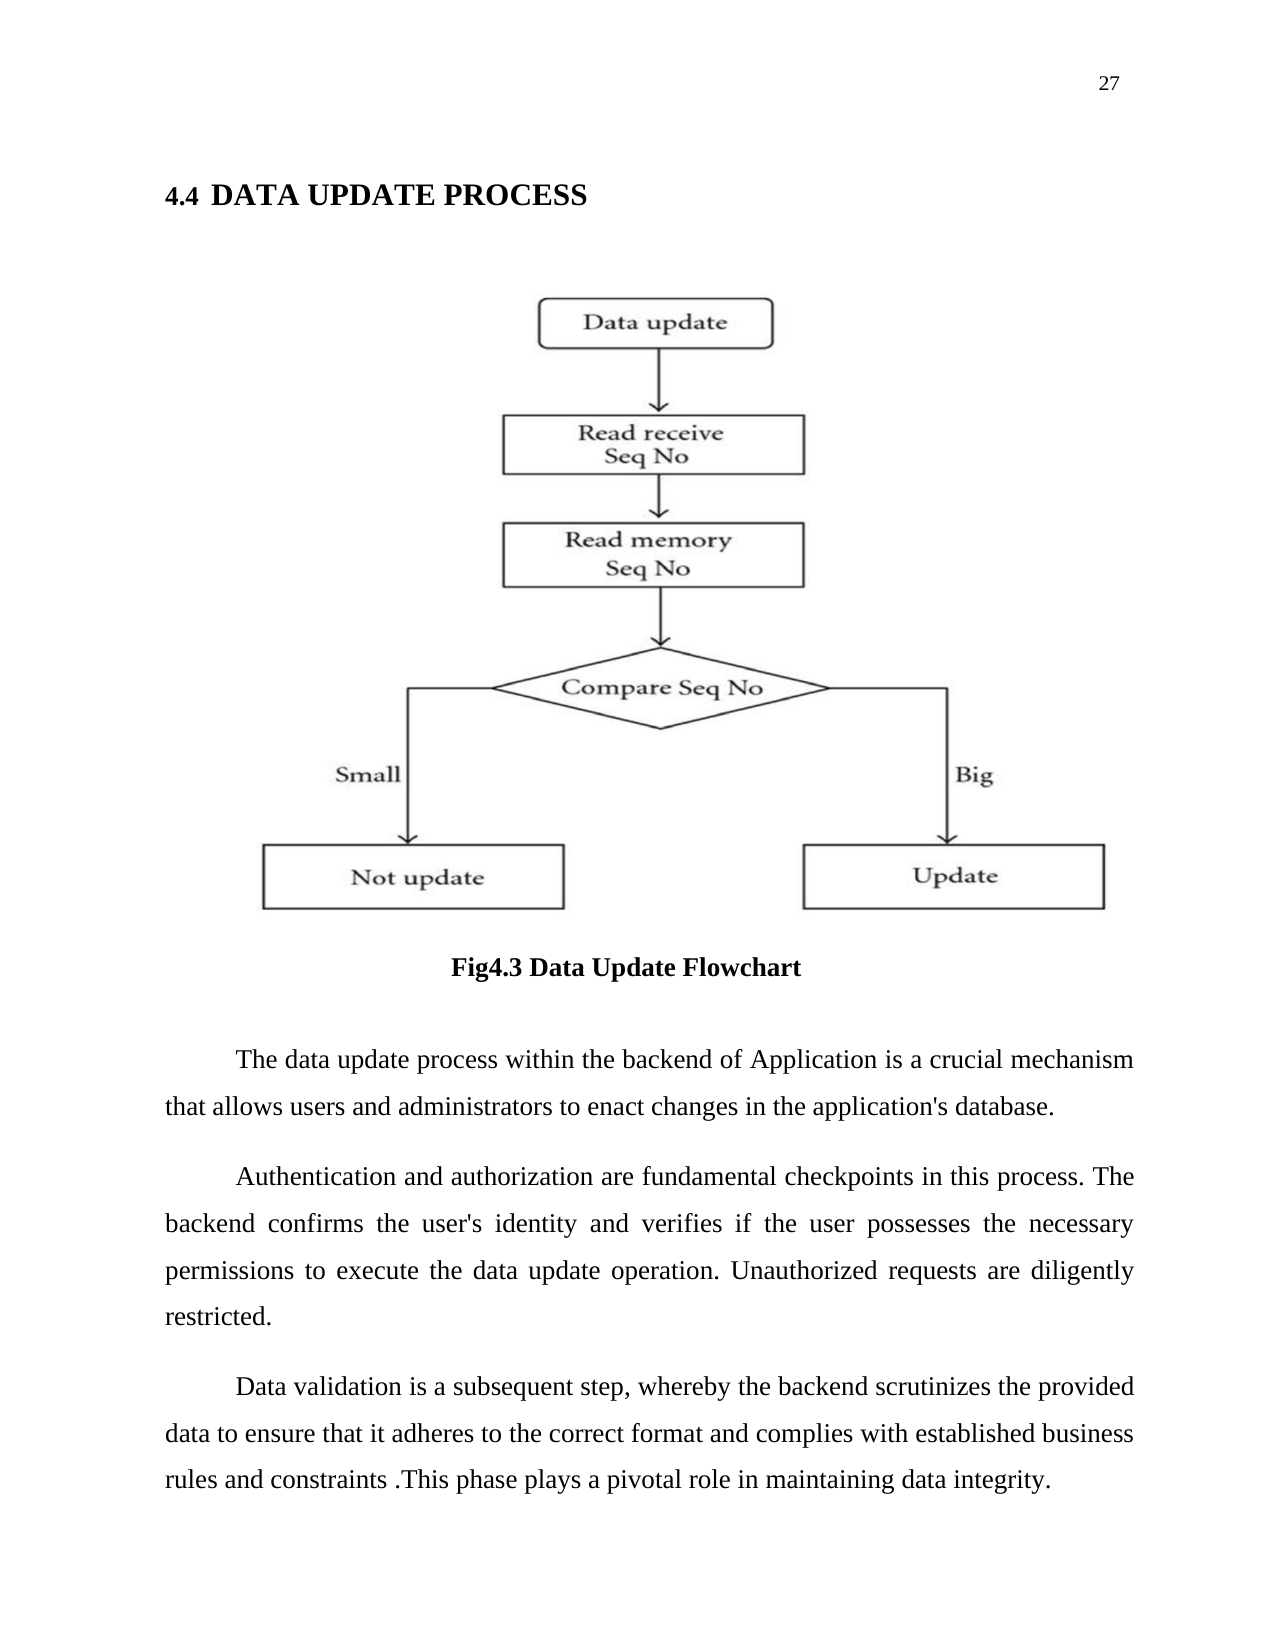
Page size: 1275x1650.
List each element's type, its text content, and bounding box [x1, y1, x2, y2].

list DATA UPDATE PROCESS [165, 176, 1162, 212]
text The data update process within the backend of Application is a crucial mechanism that allows users and administrators to enact changes in the application's database. [165, 1044, 1135, 1121]
picture [231, 275, 1134, 932]
text Data validation is a subsequent step, whereby the backend scrutinizes the provided data to ensure that it adheres to the correct format and complies with established business rules and constraints .This phase plays a pivotal role in maintaining data integrity. [165, 1370, 1135, 1495]
text Authentication and authorization are fundamental checkpoints in this process. The backend confirms the user's identity and verifies if the user possesses the necessary permissions to execute the data update operation. Unauthorized requests are diligently restricted. [165, 1161, 1135, 1332]
